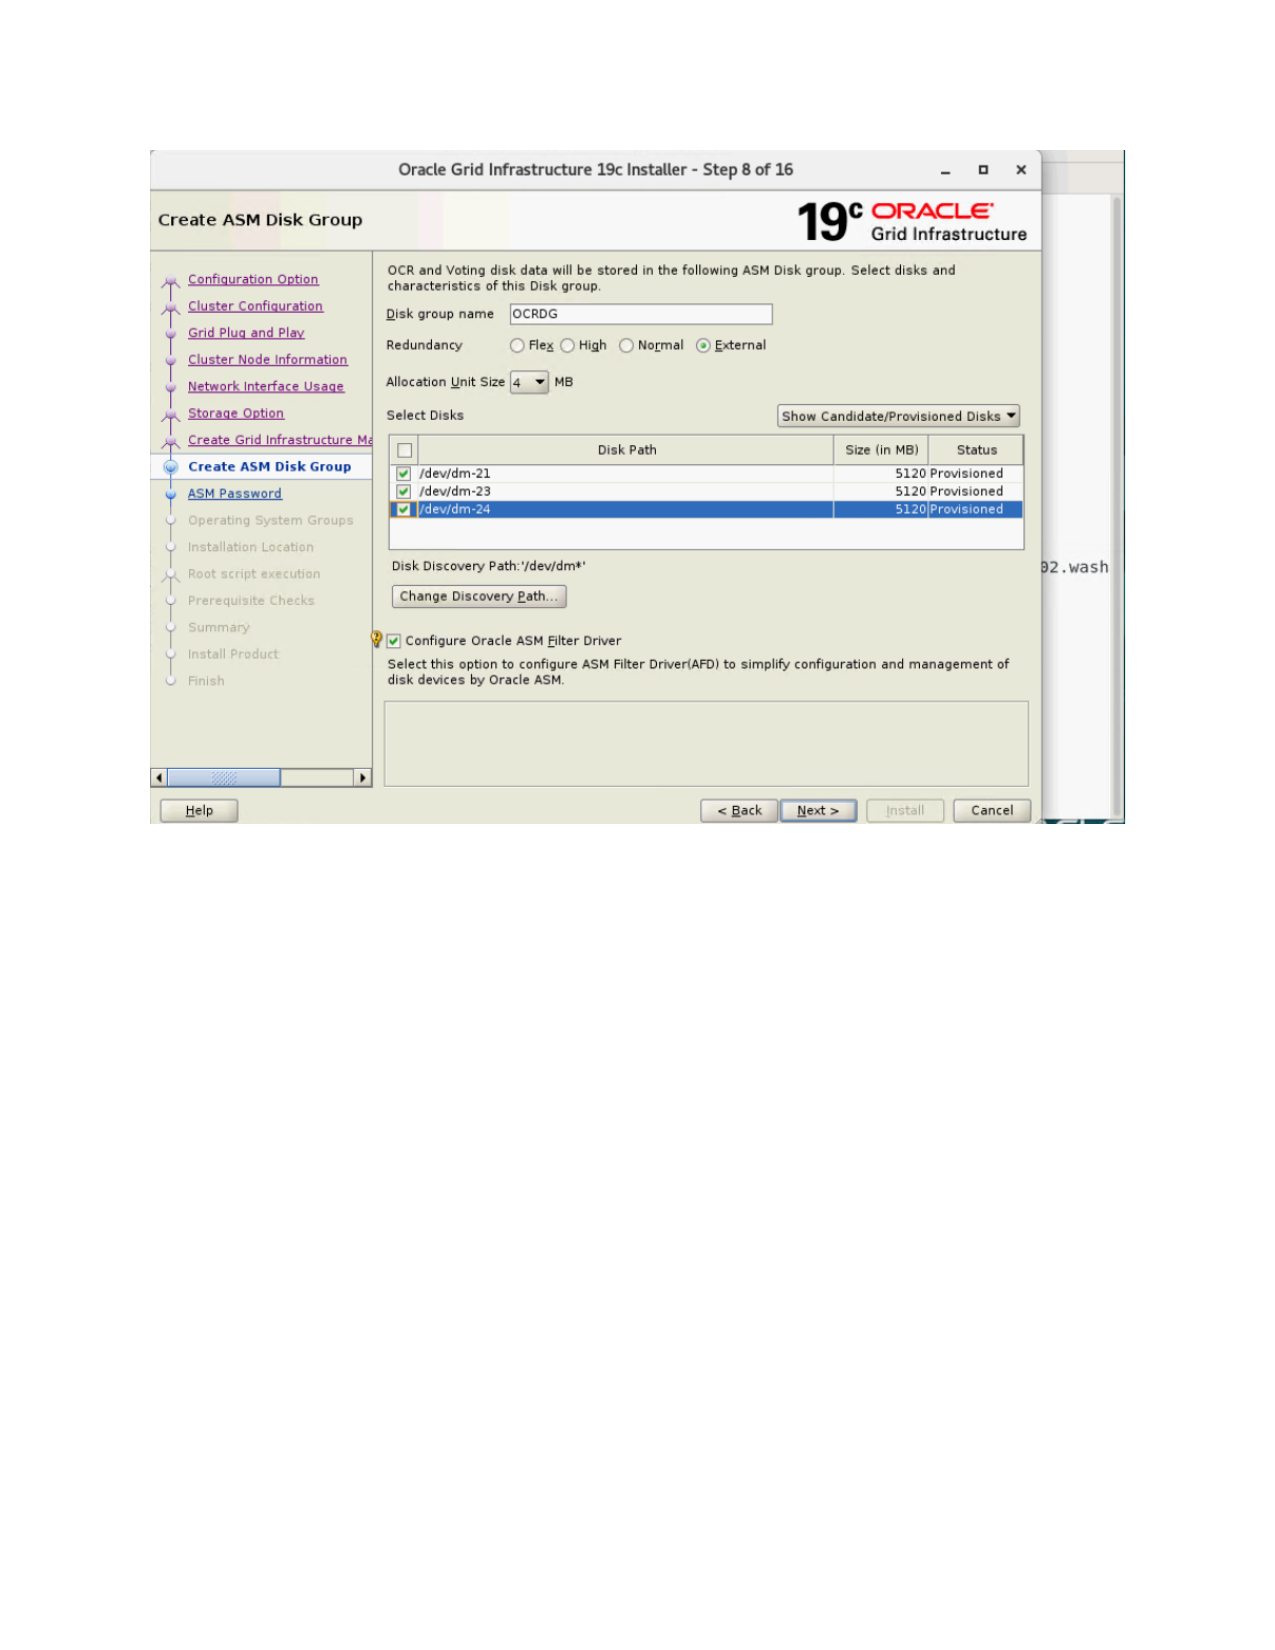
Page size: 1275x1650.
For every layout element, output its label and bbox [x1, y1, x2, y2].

picture [150, 150, 1125, 824]
